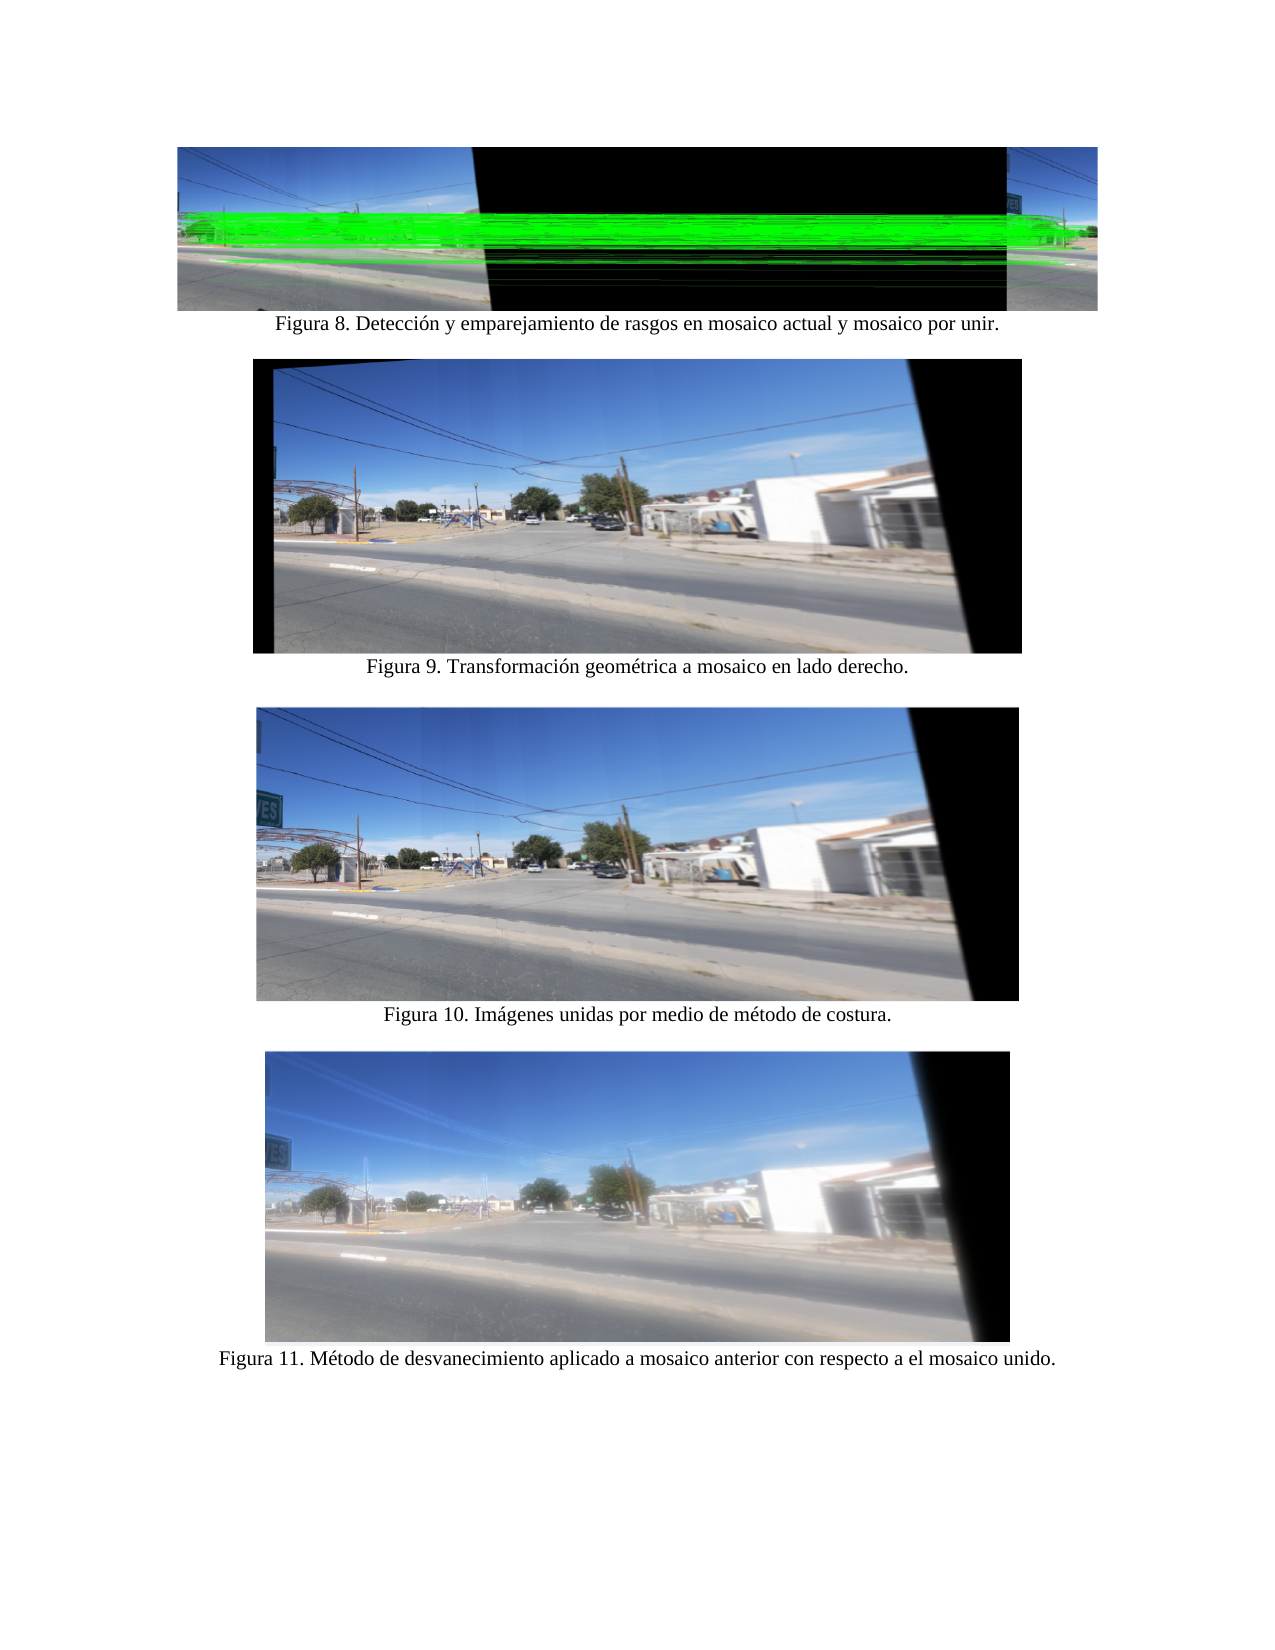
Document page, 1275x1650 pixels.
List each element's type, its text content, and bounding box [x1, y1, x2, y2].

picture [253, 358, 1022, 654]
picture [265, 1050, 1010, 1346]
text Figura 10. Imágenes unidas por medio de método de costura. [177, 1002, 1098, 1026]
picture [256, 706, 1019, 1002]
picture [177, 147, 1098, 311]
text Figura 9. Transformación geométrica a mosaico en lado derecho. [177, 654, 1098, 678]
text Figura 8. Detección y emparejamiento de rasgos en mosaico actual y mosaico por unir. [177, 311, 1098, 334]
text Figura 11. Método de desvanecimiento aplicado a mosaico anterior con respecto a el mosaico unido. [177, 1345, 1098, 1369]
